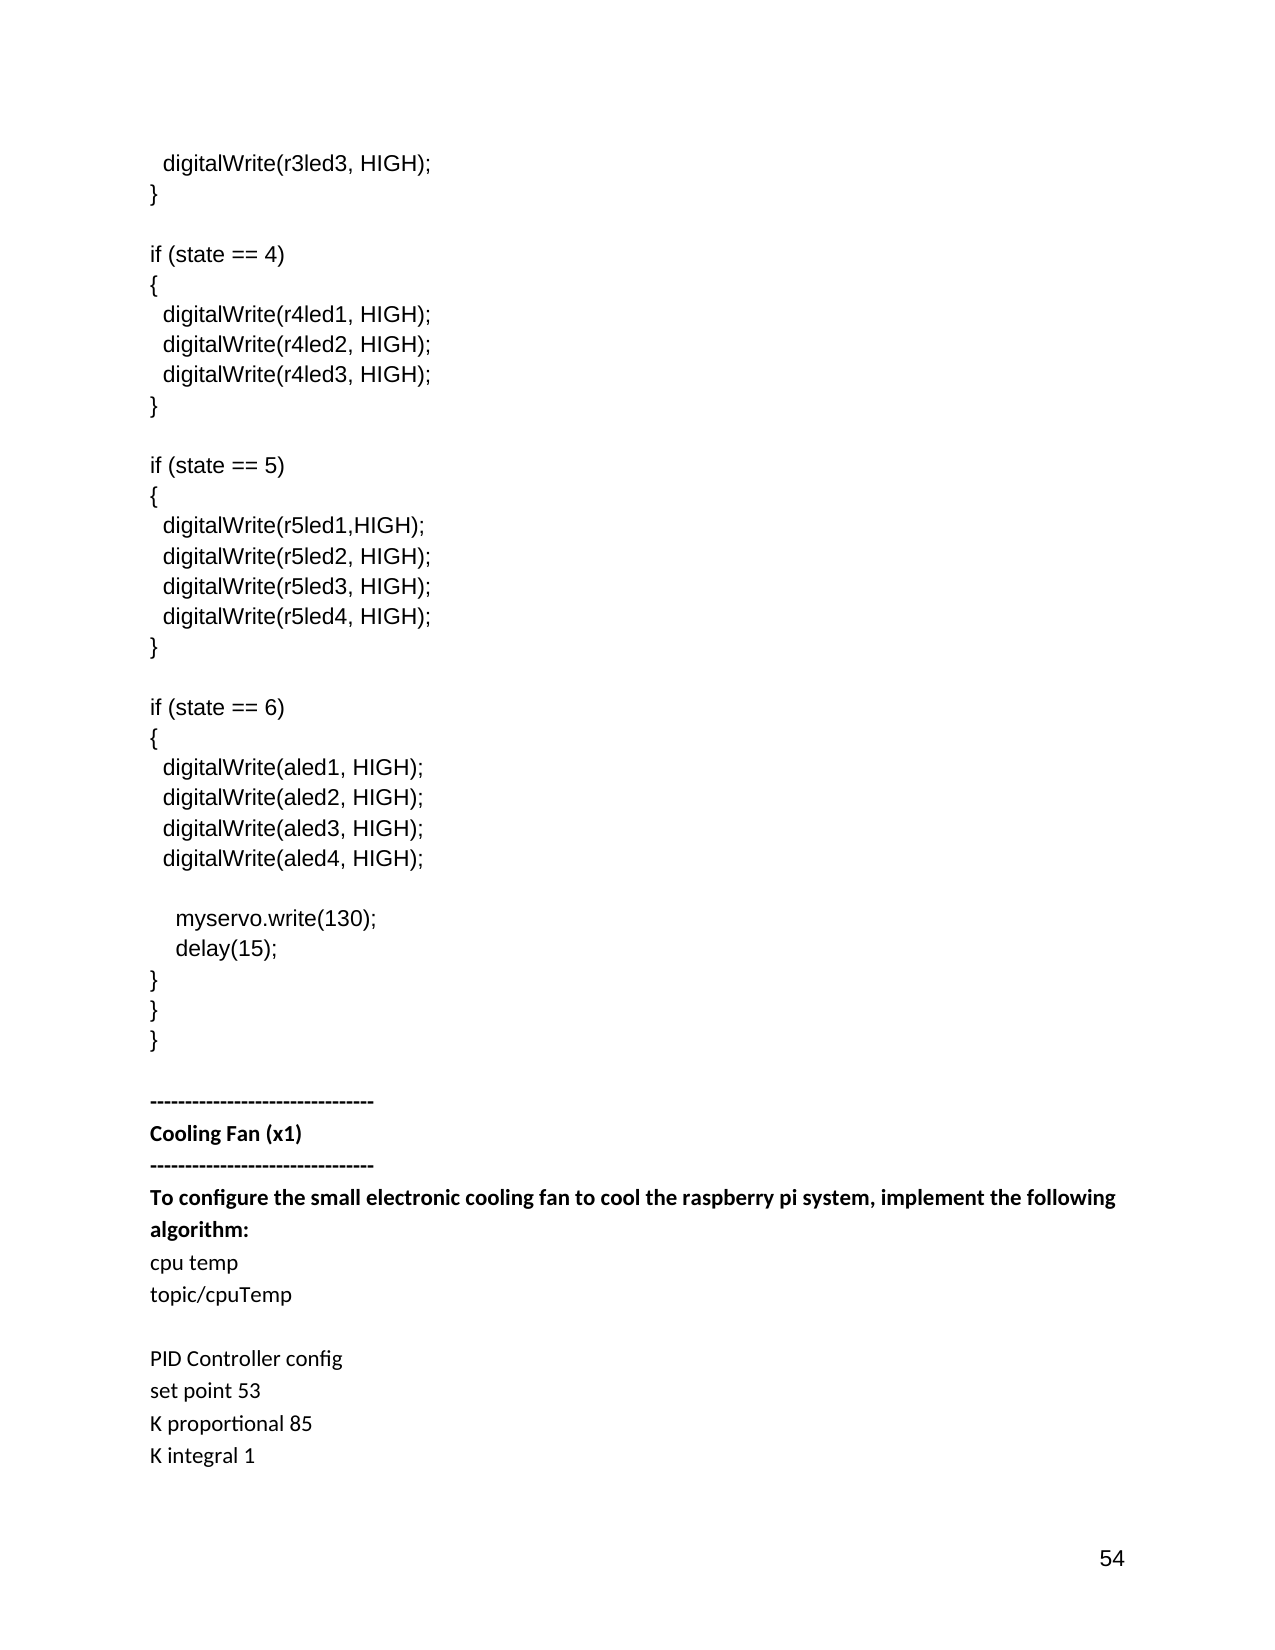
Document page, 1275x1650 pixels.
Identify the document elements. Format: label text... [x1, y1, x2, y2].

text } [150, 392, 1125, 418]
text digitalWrite(r5led3, HIGH); [150, 573, 1125, 599]
text delay(15); [150, 935, 1125, 962]
text digitalWrite(r5led4, HIGH); [150, 603, 1125, 629]
text -------------------------------- Cooling Fan (x1) [150, 1056, 1125, 1147]
text K integral 1 [150, 1441, 1125, 1469]
text To configure the small electronic cooling fan to cool the raspberry pi system, implement the following algorithm: cpu temp [150, 1183, 1125, 1276]
text digitalWrite(r4led1, HIGH); [150, 301, 1125, 327]
text } [150, 180, 1125, 207]
text digitalWrite(aled2, HIGH); [150, 784, 1125, 811]
text digitalWrite(aled3, HIGH); [150, 814, 1125, 841]
text PID Controller config [150, 1344, 1125, 1372]
text if (state == 5) [150, 452, 1125, 478]
text } [150, 996, 1125, 1022]
text myservo.write(130); [150, 905, 1125, 932]
text digitalWrite(r4led3, HIGH); [150, 361, 1125, 388]
text if (state == 6) [150, 694, 1125, 720]
text } [150, 966, 1125, 992]
text } [150, 1026, 1125, 1052]
text K proportional 85 [150, 1409, 1125, 1437]
text set point 53 [150, 1376, 1125, 1404]
text digitalWrite(aled1, HIGH); [150, 754, 1125, 781]
text { [150, 271, 1125, 297]
text if (state == 4) [150, 241, 1125, 267]
text digitalWrite(r3led3, HIGH); [150, 150, 1125, 176]
text { [150, 724, 1125, 750]
text -------------------------------- [150, 1151, 1125, 1179]
text } [150, 633, 1125, 660]
text digitalWrite(aled4, HIGH); [150, 845, 1125, 871]
text digitalWrite(r5led1,HIGH); [150, 512, 1125, 539]
text topic/cpuTemp [150, 1280, 1125, 1308]
text digitalWrite(r5led2, HIGH); [150, 543, 1125, 569]
text { [150, 482, 1125, 509]
text digitalWrite(r4led2, HIGH); [150, 331, 1125, 358]
